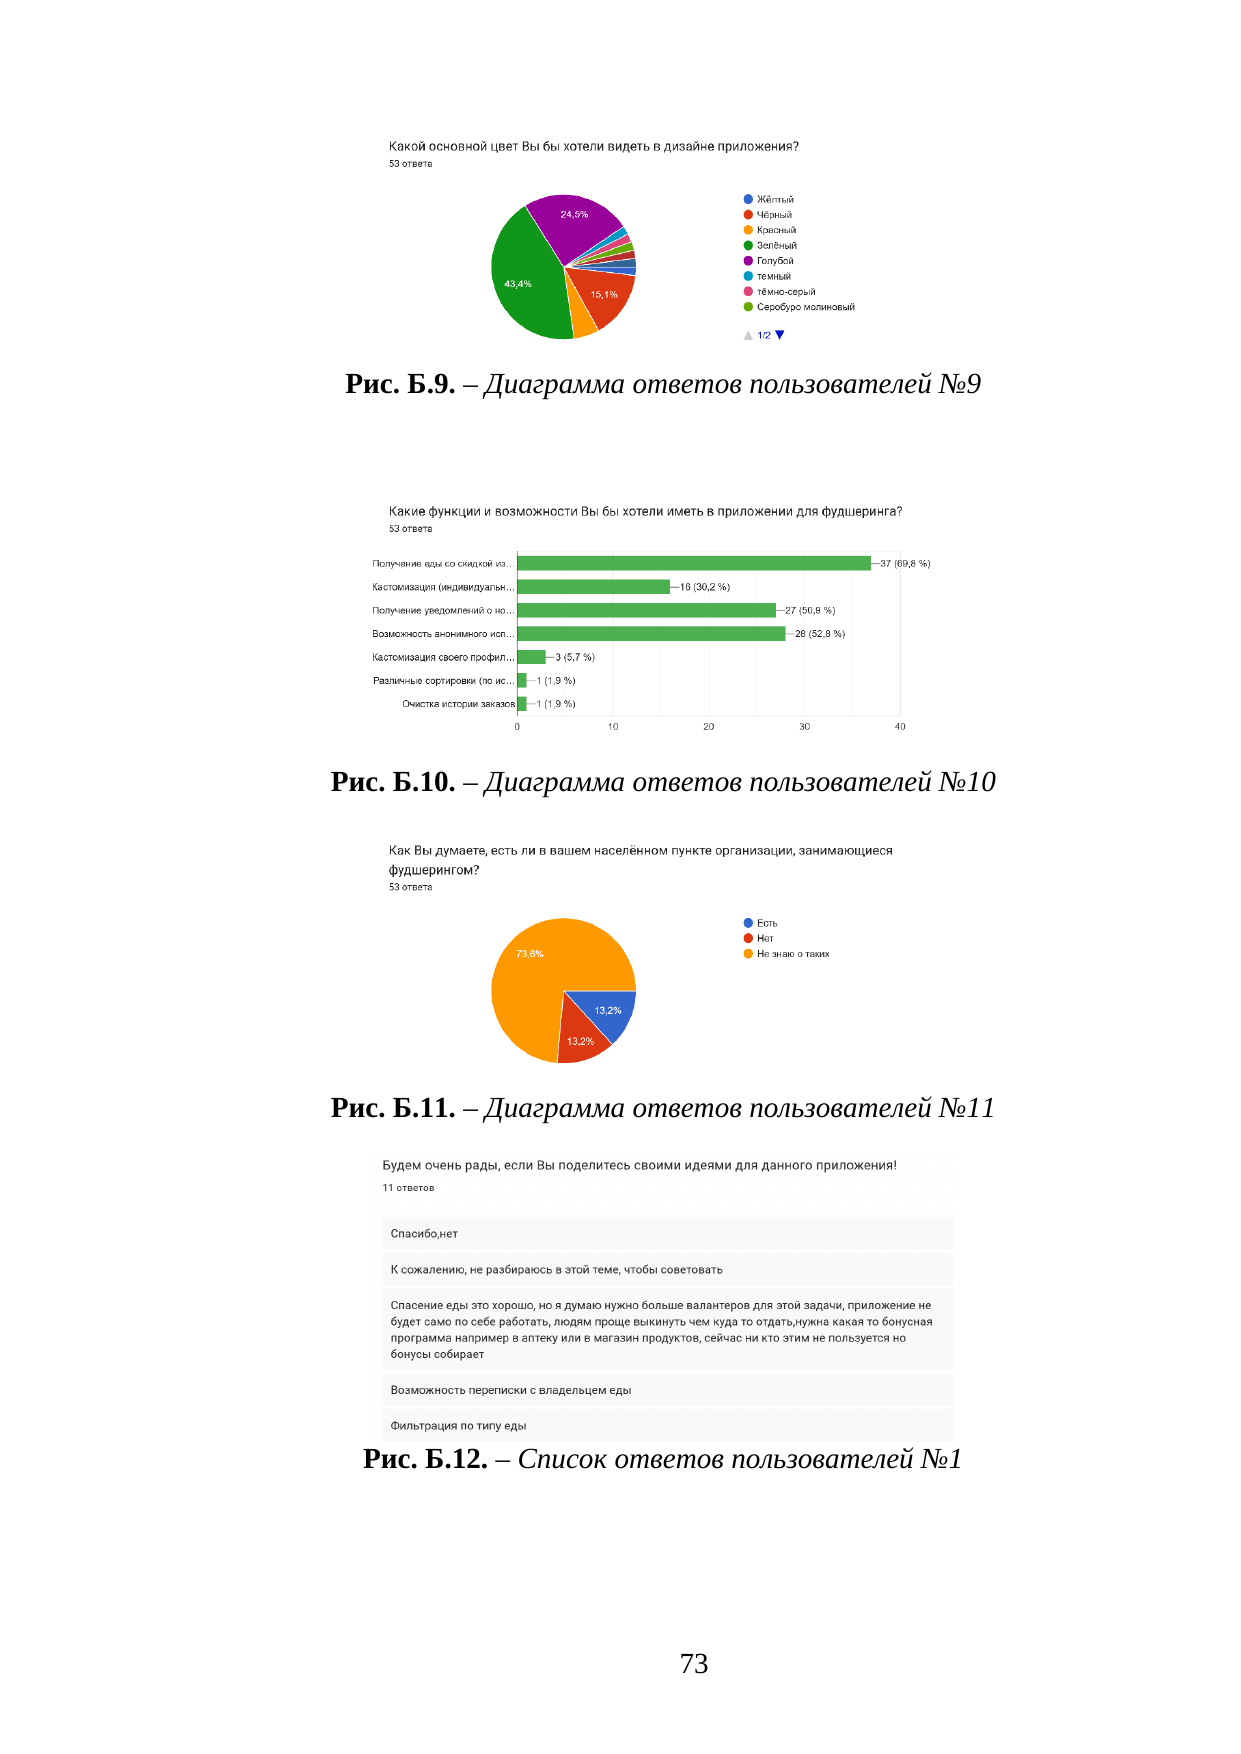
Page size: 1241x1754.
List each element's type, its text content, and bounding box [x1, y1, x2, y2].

picture [369, 118, 960, 367]
text Рис. Б.12. – Список ответов пользователей №1 [177, 1441, 1152, 1475]
picture [369, 822, 960, 1091]
text Рис. Б.9. – Диаграмма ответов пользователей №9 [177, 366, 1152, 400]
picture [369, 1148, 960, 1442]
text Рис. Б.10. – Диаграмма ответов пользователей №10 [177, 764, 1152, 797]
picture [369, 483, 960, 764]
text Рис. Б.11. – Диаграмма ответов пользователей №11 [177, 1090, 1152, 1124]
